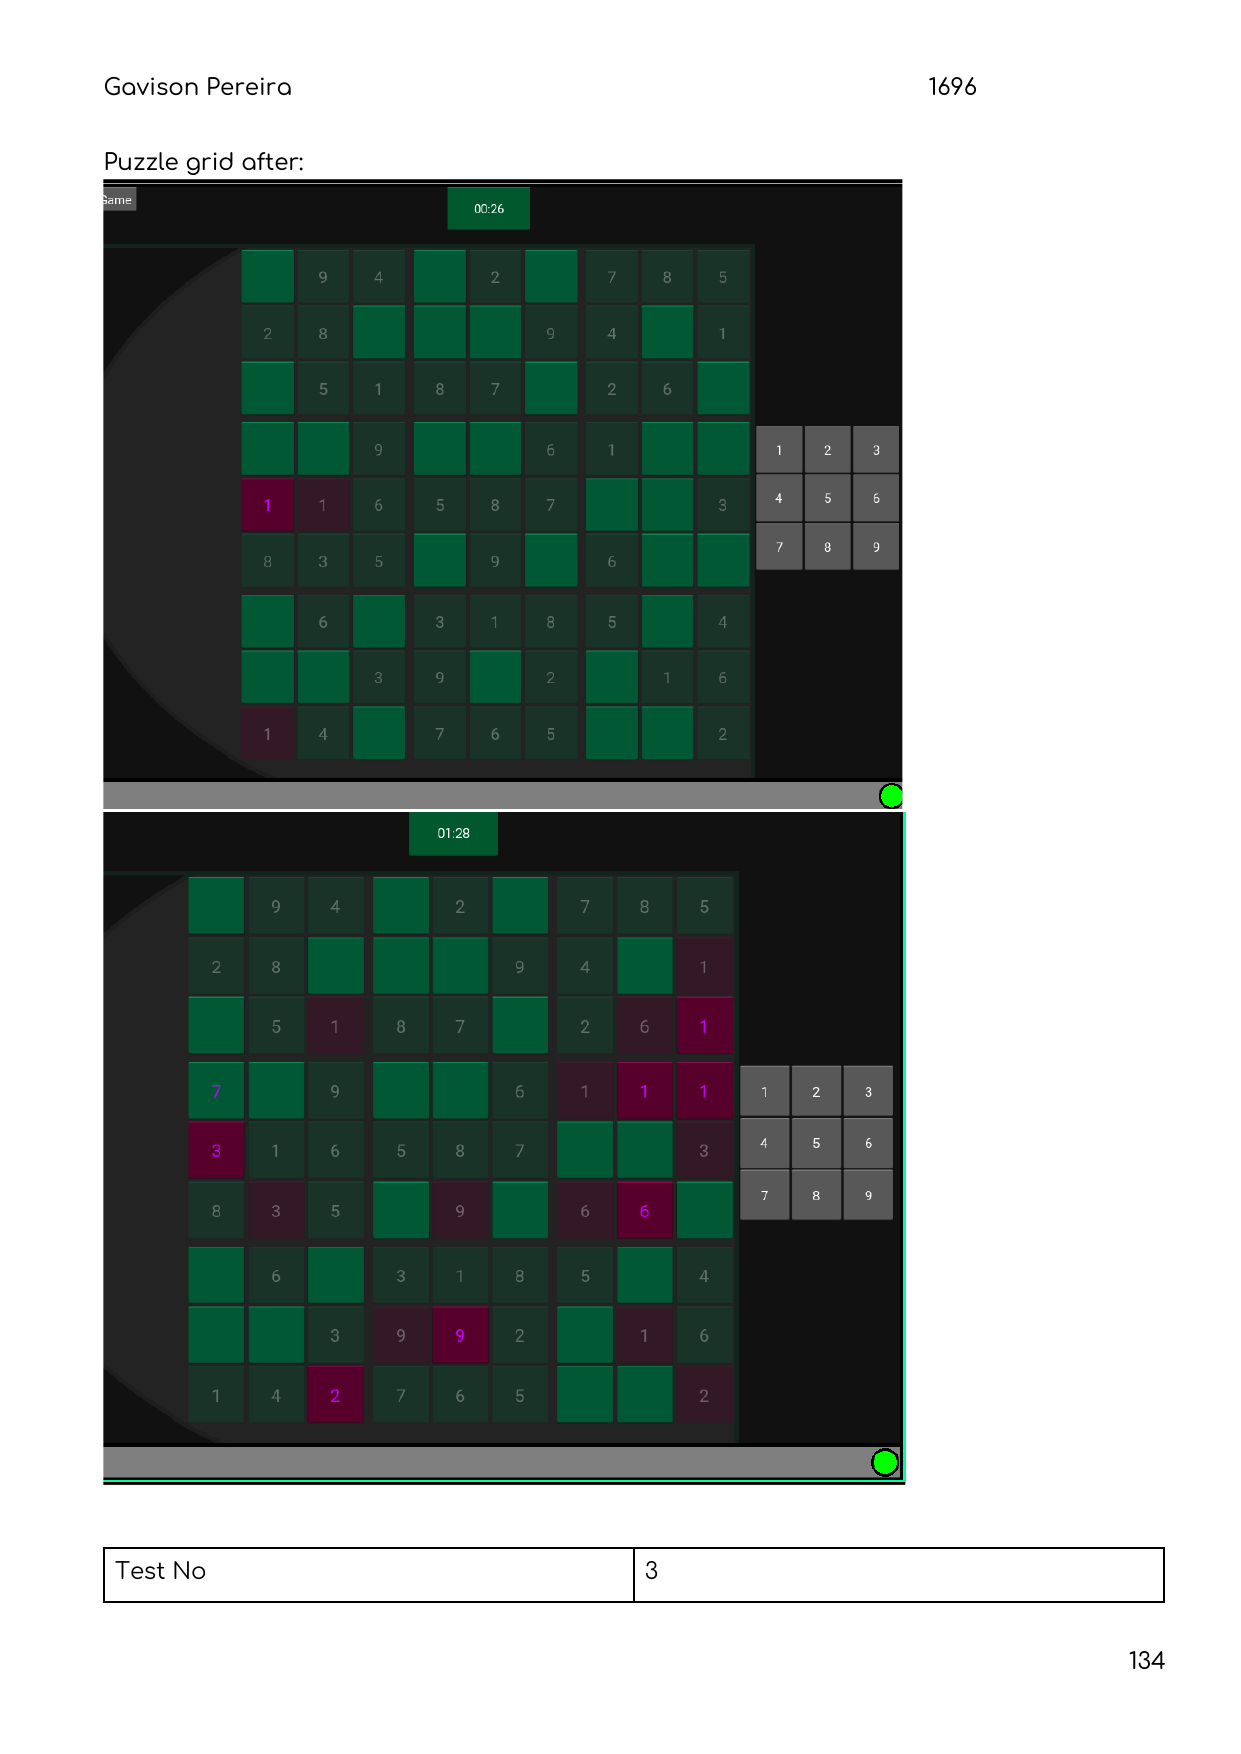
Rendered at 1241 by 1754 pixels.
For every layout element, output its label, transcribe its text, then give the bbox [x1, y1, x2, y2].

picture [103, 179, 903, 809]
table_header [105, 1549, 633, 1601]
text Puzzle grid after: [103, 150, 1166, 176]
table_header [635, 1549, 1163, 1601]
picture [103, 812, 906, 1485]
